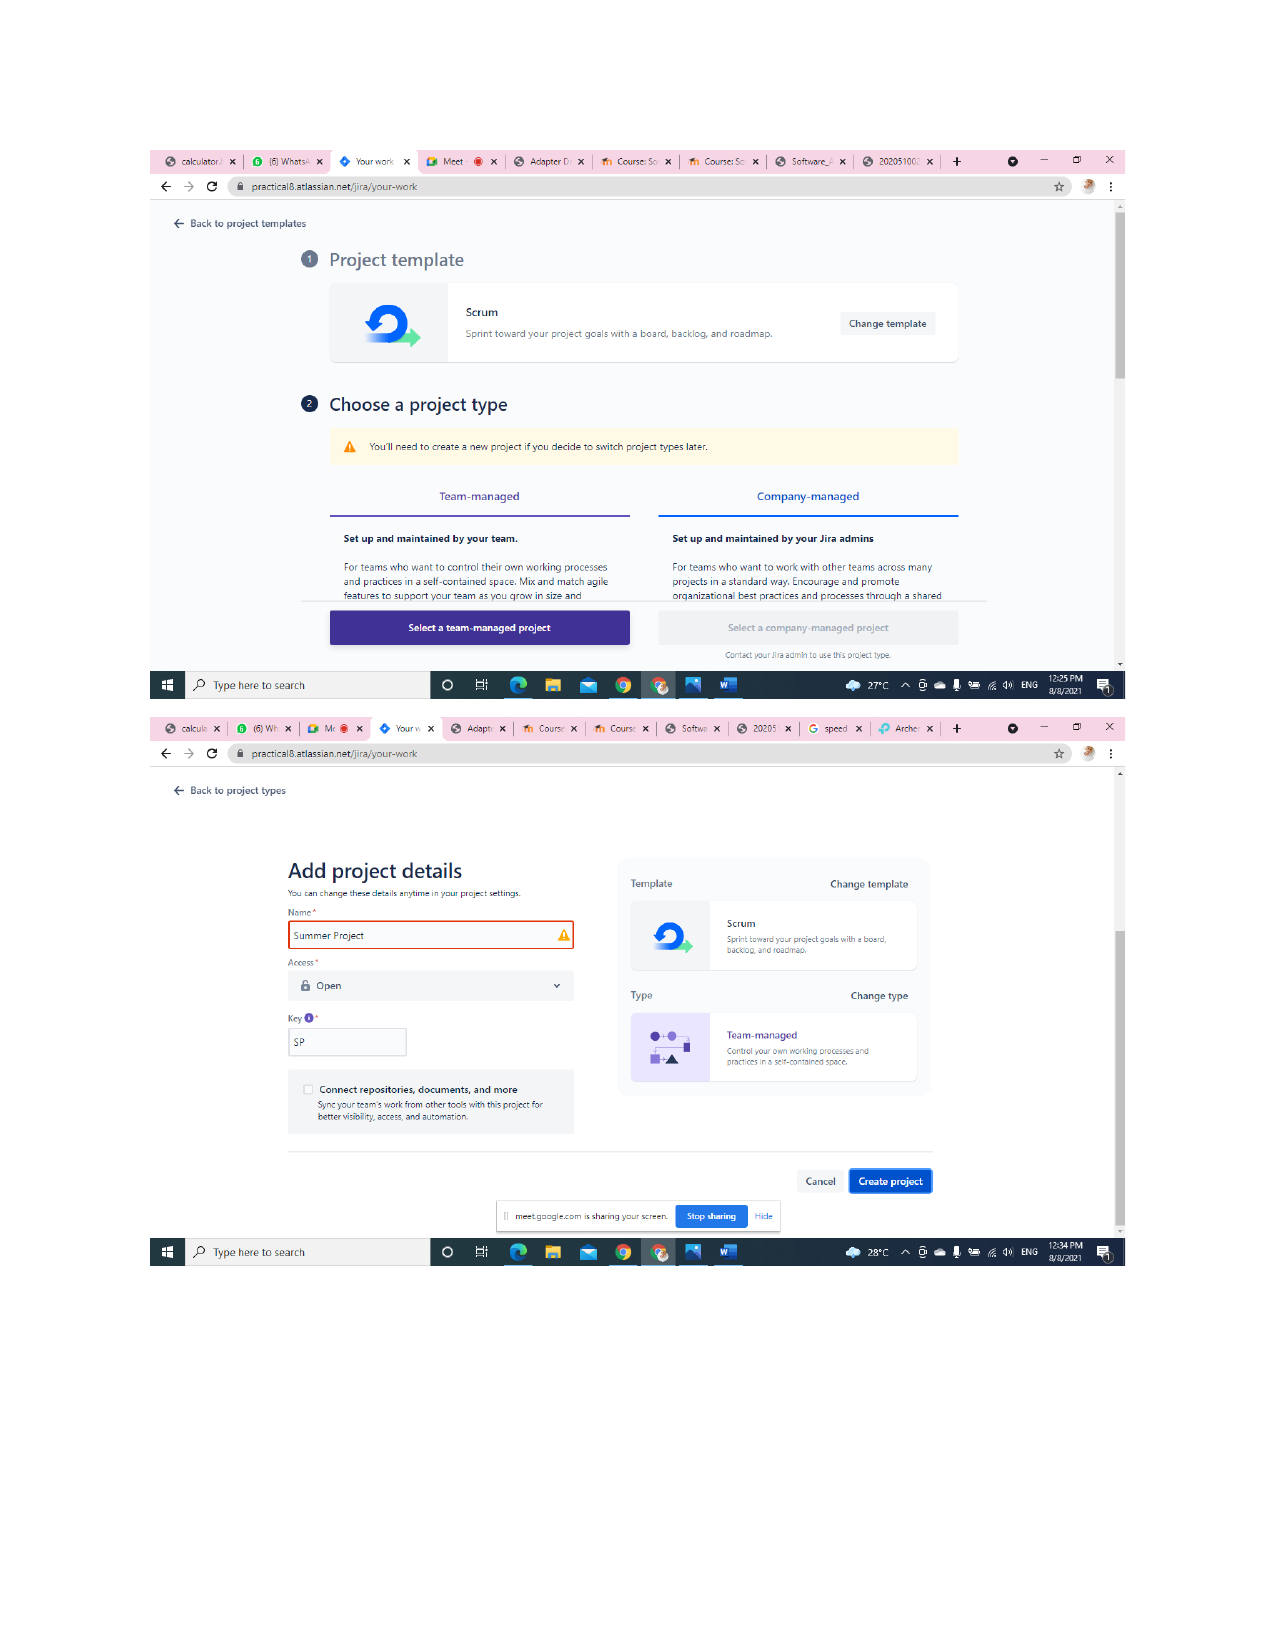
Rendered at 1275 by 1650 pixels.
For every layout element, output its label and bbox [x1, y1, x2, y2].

picture [150, 150, 1125, 699]
picture [150, 717, 1125, 1266]
